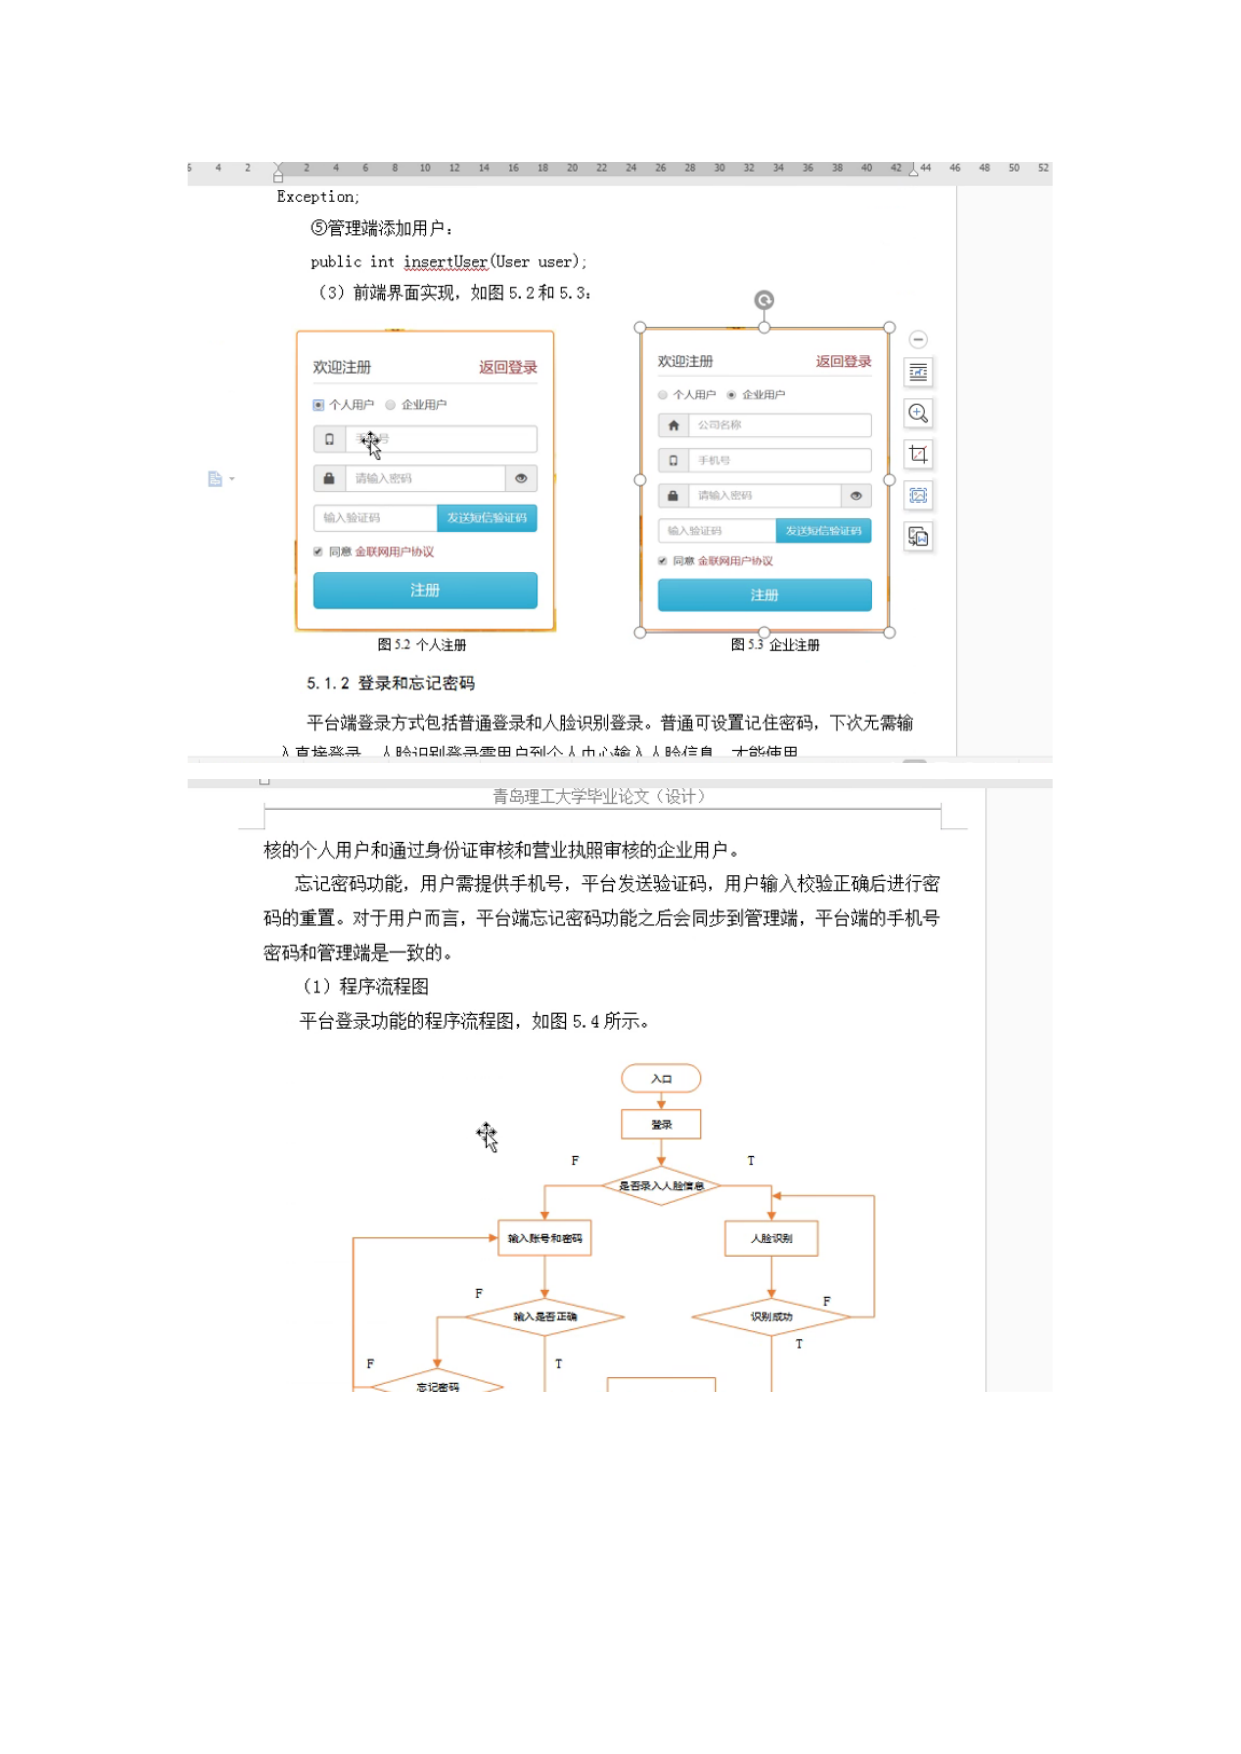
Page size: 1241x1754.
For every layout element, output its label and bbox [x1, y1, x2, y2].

picture [187, 162, 1053, 763]
picture [187, 779, 1053, 1392]
